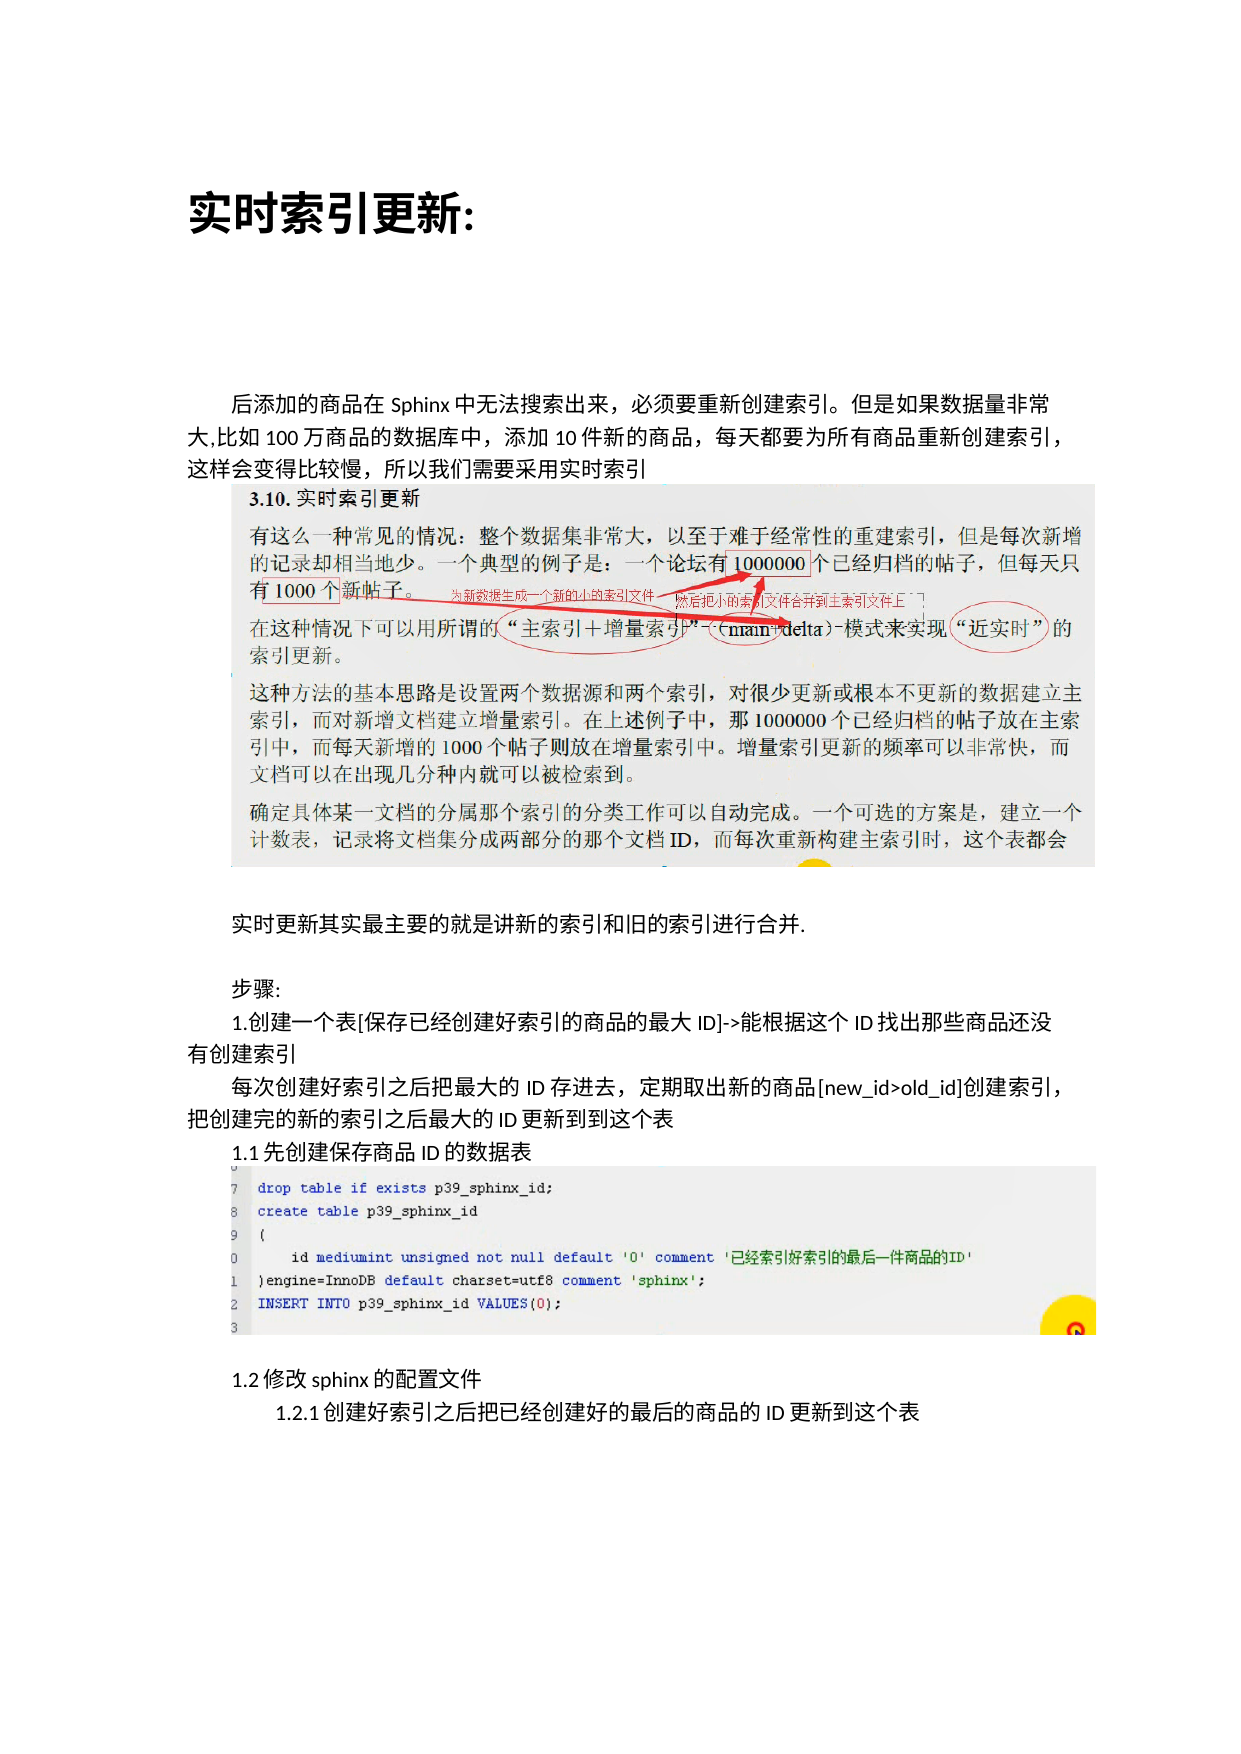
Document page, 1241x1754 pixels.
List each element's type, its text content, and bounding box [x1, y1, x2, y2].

list 1.2修改sphinx的配置文件 [187, 1362, 1053, 1394]
picture [231, 484, 1095, 867]
text 后添加的商品在Sphinx中无法搜索出来，必须要重新创建索引。但是如果数据量非常大,比如100万商品的数据库中，添加10件新的商品，每天都要为所有商品重新创建索引，这样会变得比较慢，所以我们需要采用实时索引 [187, 387, 1053, 484]
list 每次创建好索引之后把最大的ID存进去，定期取出新的商品[new_id>old_id]创建索引，把创建完的新的索引之后最大的ID更新到到这个表 [187, 1069, 1053, 1134]
list 1.1先创建保存商品ID的数据表 [187, 1134, 1053, 1167]
list 1.2.1创建好索引之后把已经创建好的最后的商品的ID更新到这个表 [231, 1394, 1053, 1427]
subtitle 实时索引更新: [187, 162, 1053, 259]
picture [231, 1166, 1097, 1335]
text 步骤: [187, 972, 1053, 1004]
text 实时更新其实最主要的就是讲新的索引和旧的索引进行合并. [187, 907, 1053, 939]
list 创建一个表[保存已经创建好索引的商品的最大ID]->能根据这个ID找出那些商品还没有创建索引 [187, 1004, 1053, 1069]
